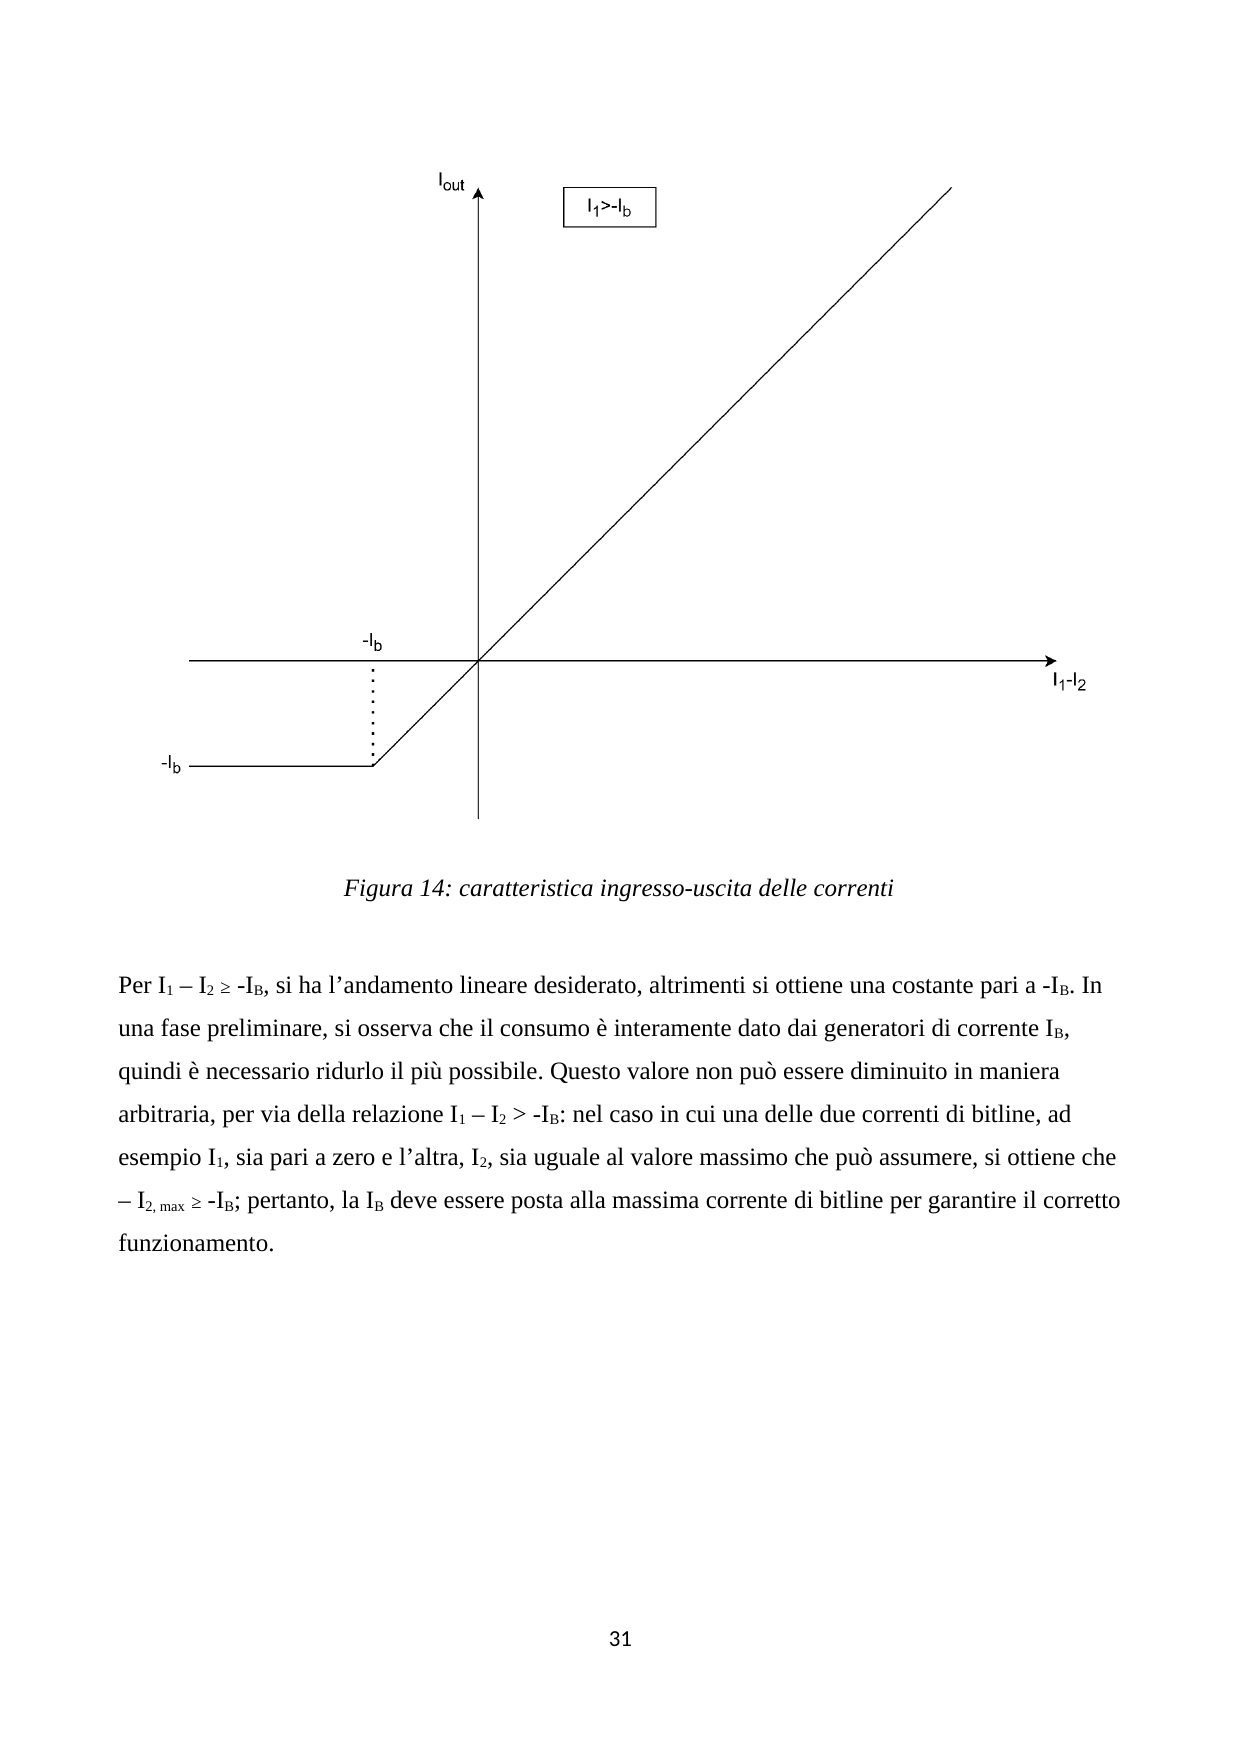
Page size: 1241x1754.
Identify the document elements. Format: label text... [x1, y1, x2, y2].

picture [118, 147, 1123, 843]
text Per I1 – I2 ≥ -IB, si ha l’andamento lineare desiderato, altrimenti si ottiene una costante pari a -IB. In una fase preliminare, si osserva che il consumo è interamente dato dai generatori di corrente IB, quindi è necessario ridurlo il più possibile. Questo valore non può essere diminuito in maniera arbitraria, per via della relazione I1 – I2 > -IB: nel caso in cui una delle due correnti di bitline, ad esempio I1, sia pari a zero e l’altra, I2, sia uguale al valore massimo che può assumere, si ottiene che – I2, max ≥ -IB; pertanto, la IB deve essere posta alla massima corrente di bitline per garantire il corretto funzionamento. [118, 970, 1122, 1257]
text Figura 14: caratteristica ingresso-uscita delle correnti [118, 873, 1122, 902]
